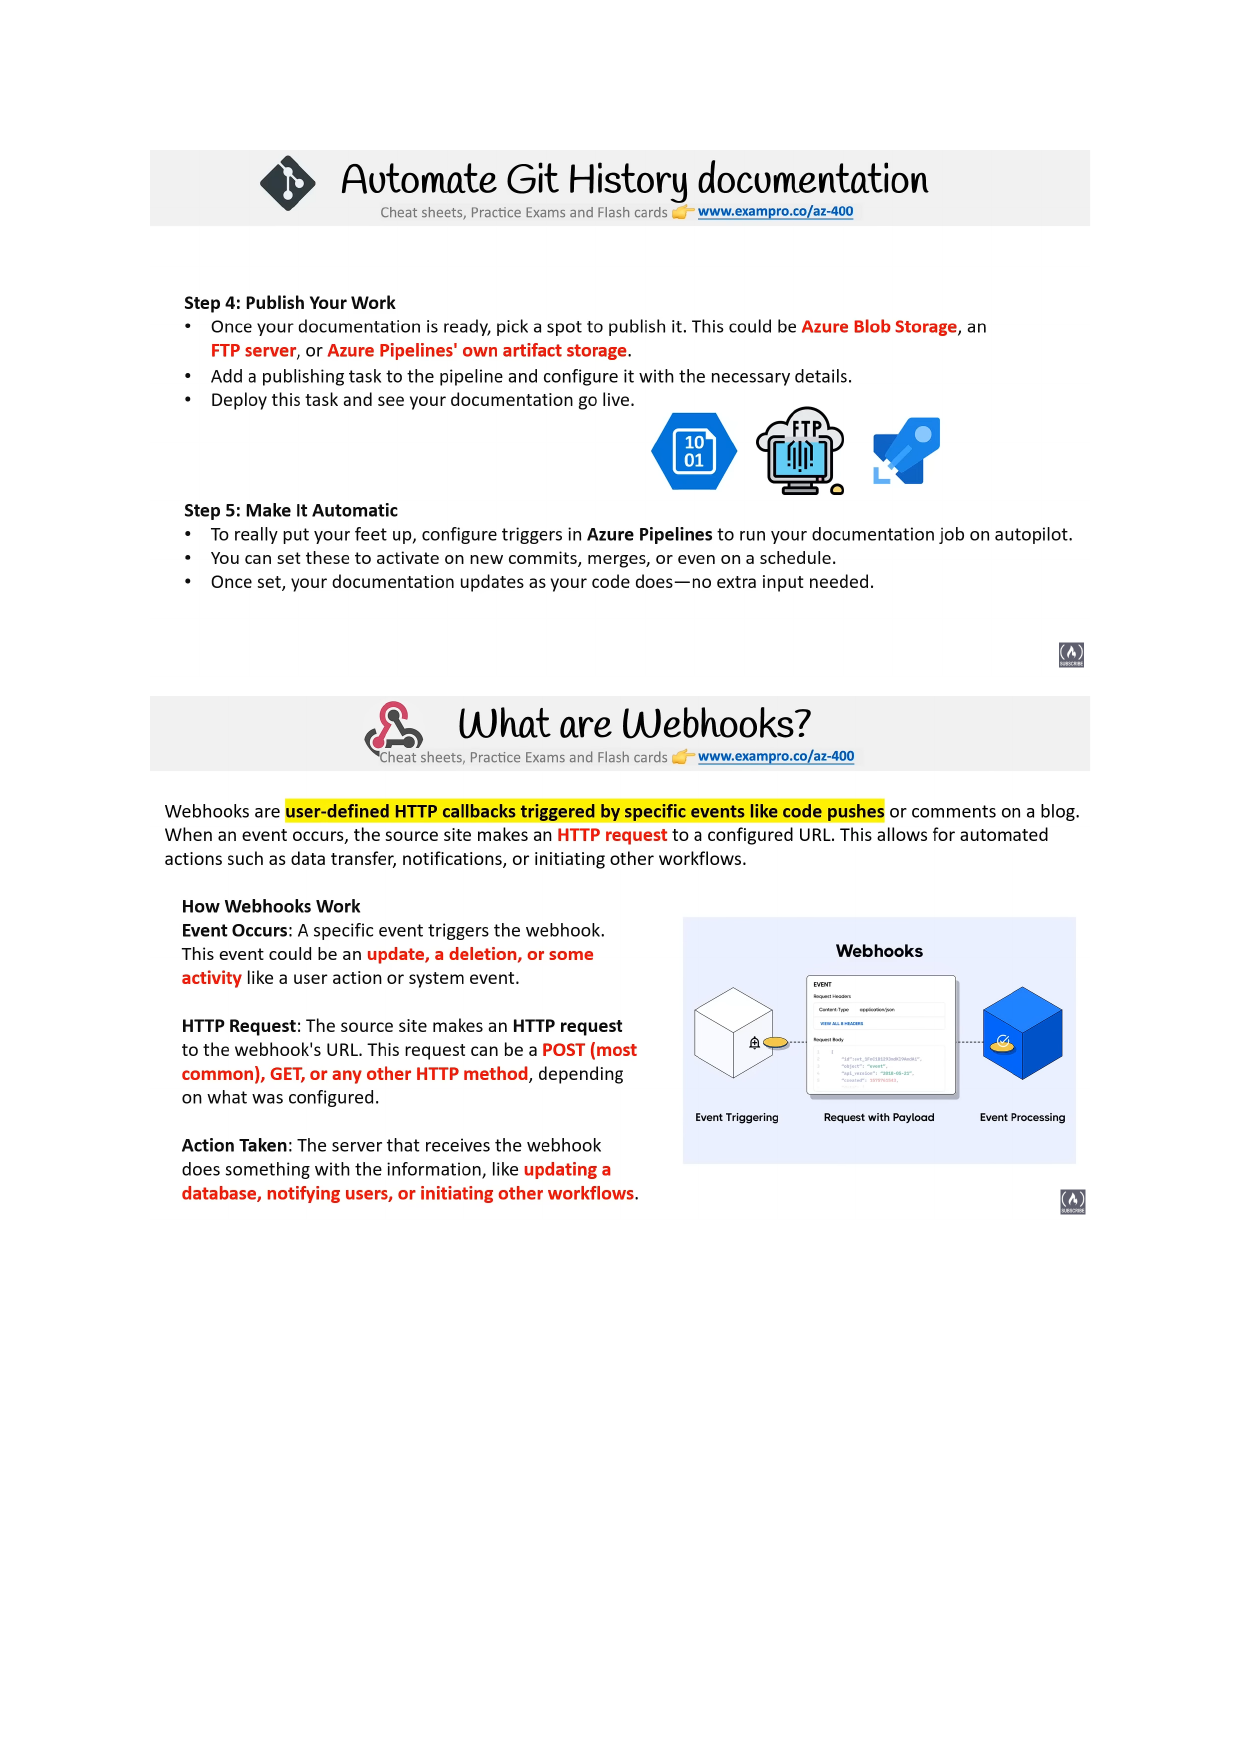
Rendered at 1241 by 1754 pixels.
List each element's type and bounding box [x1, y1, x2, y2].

picture [150, 150, 1091, 677]
picture [150, 696, 1091, 1220]
